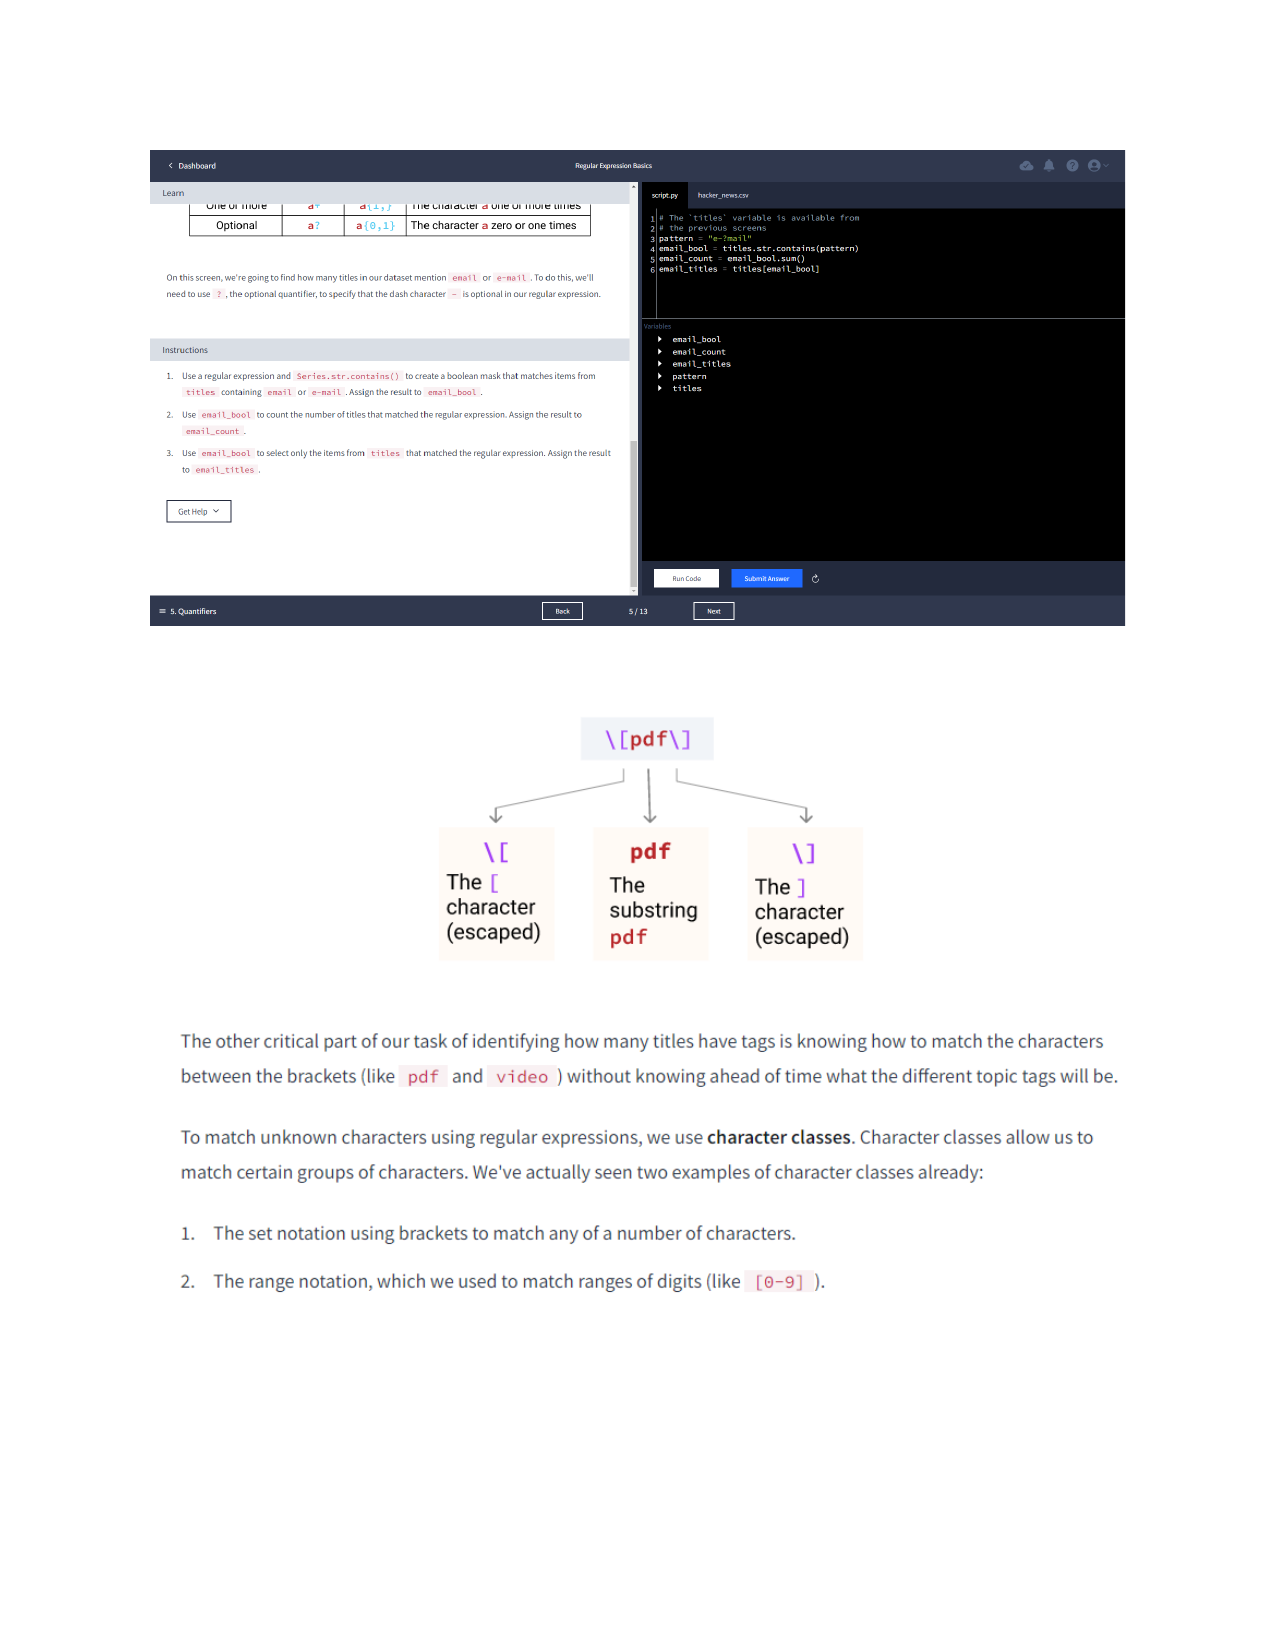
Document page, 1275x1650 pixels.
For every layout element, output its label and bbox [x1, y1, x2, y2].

picture [150, 150, 1125, 626]
picture [150, 681, 1125, 1303]
